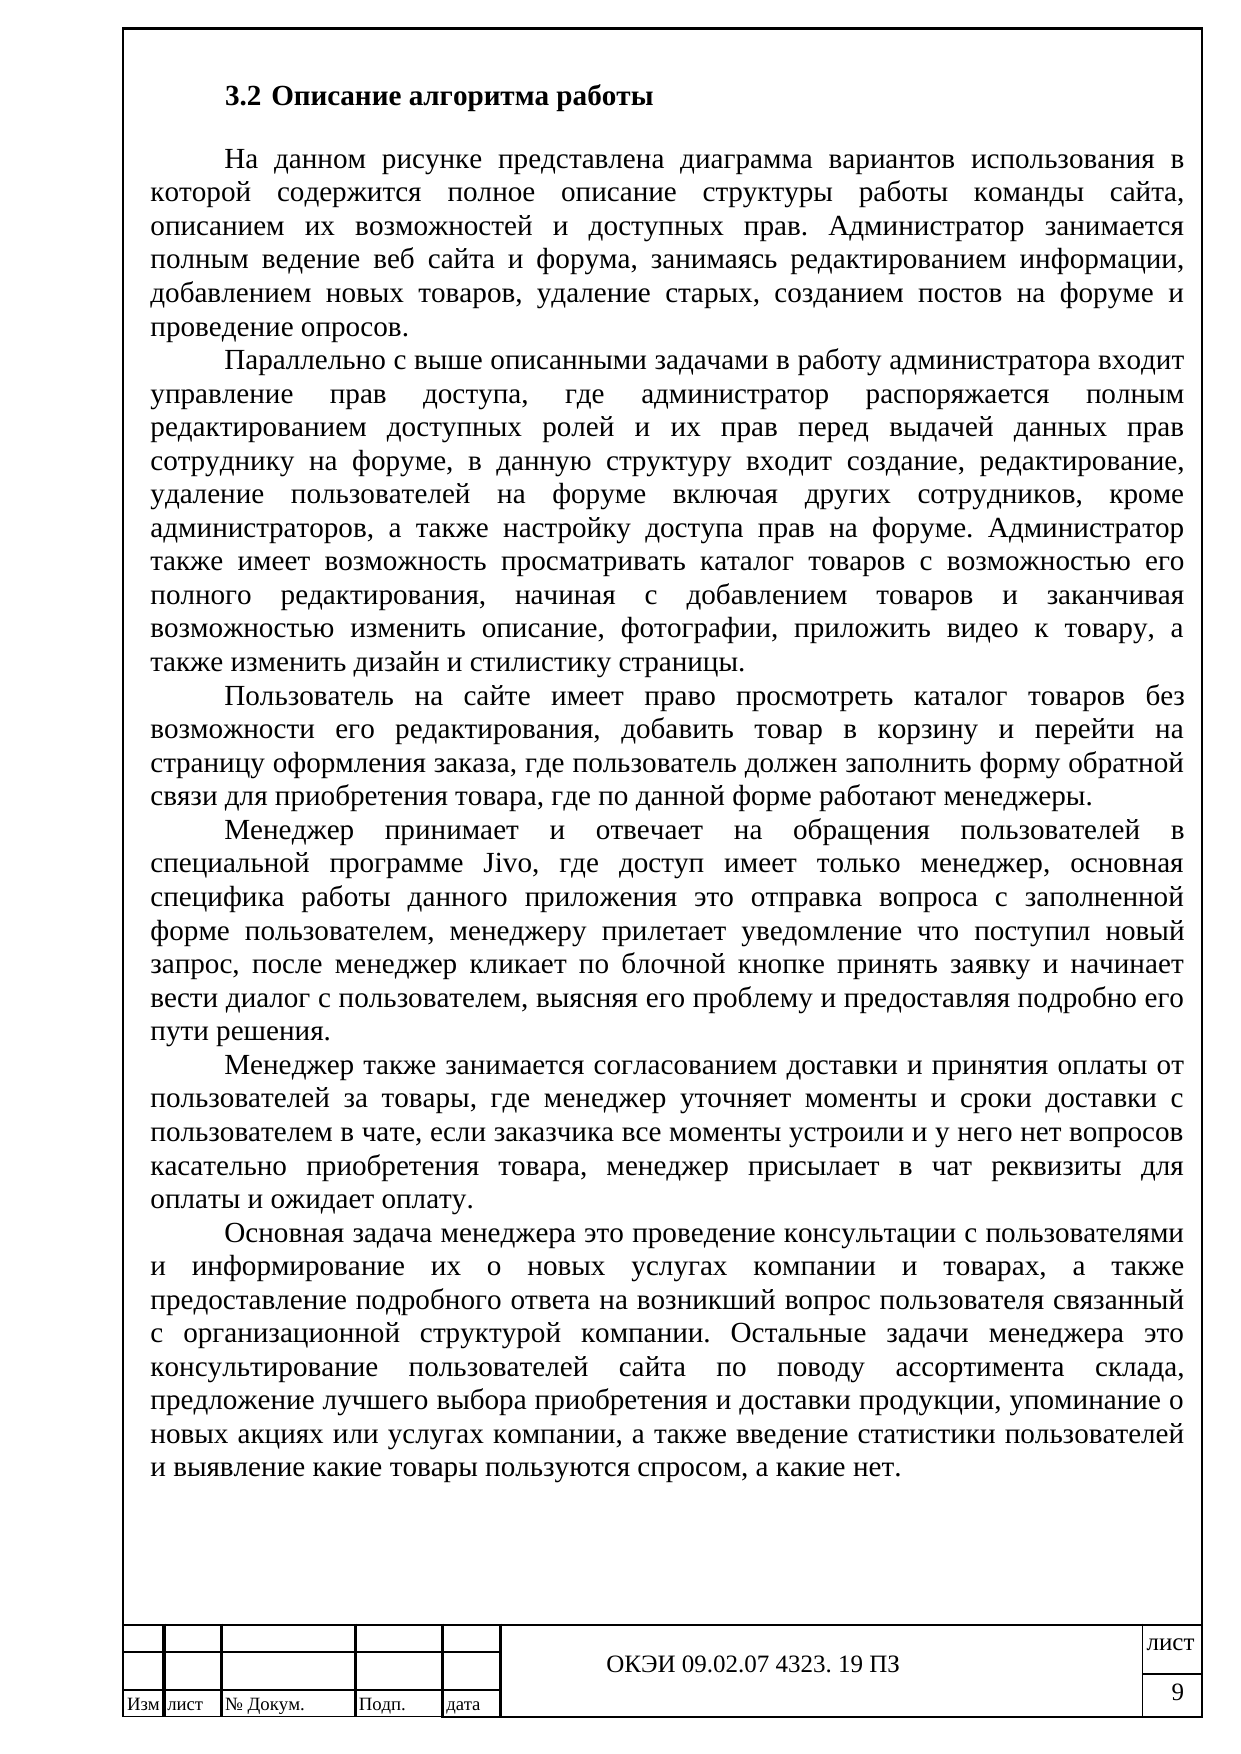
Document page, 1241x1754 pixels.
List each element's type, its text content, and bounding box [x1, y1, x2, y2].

table_cell Подп. [357, 1691, 441, 1716]
table_cell [357, 1626, 441, 1651]
table_cell [444, 1626, 499, 1651]
table_cell [166, 1626, 220, 1651]
table_cell дата [444, 1691, 499, 1716]
table_cell ОКЭИ 09.02.07 4323. 19 ПЗ [502, 1626, 1142, 1716]
table_cell [166, 1653, 220, 1689]
table_cell [124, 1653, 162, 1689]
table_cell № Докум. [223, 1691, 354, 1716]
table_cell 9 [1143, 1675, 1201, 1716]
table_cell лист [166, 1691, 220, 1716]
table_cell Изм [124, 1691, 162, 1716]
table_cell [223, 1626, 354, 1651]
table_cell [124, 1626, 162, 1651]
table_cell [444, 1653, 499, 1689]
table_cell лист [1143, 1626, 1201, 1673]
table_header Описание алгоритма работы На данном рисунке представлена диаграмма вариантов использования в которой содержится полное описание структуры работы команды сайта, описанием их возможностей и доступных прав. Администратор занимается полным ведение веб сайта и форума, занимаясь редактированием информации, добавлением новых товаров, удаление старых, созданием постов на форуме и проведение опросов. Параллельно с выше описанными задачами в работу администратора входит управление прав доступа, где администратор распоряжается полным редактированием доступных ролей и их прав перед выдачей данных прав сотруднику на форуме, в данную структуру входит создание, редактирование, удаление пользователей на форуме включая других сотрудников, кроме администраторов, а также настройку доступа прав на форуме. Администратор также имеет возможность просматривать каталог товаров с возможностью его полного редактирования, начиная с добавлением товаров и заканчивая возможностью изменить описание, фотографии, приложить видео к товару, а также изменить дизайн и стилистику страницы. Пользователь на сайте имеет право просмотреть каталог товаров без возможности его редактирования, добавить товар в корзину и перейти на страницу оформления заказа, где пользователь должен заполнить форму обратной связи для приобретения товара, где по данной форме работают менеджеры. Менеджер принимает и отвечает на обращения пользователей в специальной программе Jivo, где доступ имеет только менеджер, основная специфика работы данного приложения это отправка вопроса с заполненной форме пользователем, менеджеру прилетает уведомление что поступил новый запрос, после менеджер кликает по блочной кнопке принять заявку и начинает вести диалог с пользователем, выясняя его проблему и предоставляя подробно его пути решения. Менеджер также занимается согласованием доставки и принятия оплаты от пользователей за товары, где менеджер уточняет моменты и сроки доставки с пользователем в чате, если заказчика все моменты устроили и у него нет вопросов касательно приобретения товара, менеджер присылает в чат реквизиты для оплаты и ожидает оплату. Основная задача менеджера это проведение консультации с пользователями и информирование их о новых услугах компании и товарах, а также предоставление подробного ответа на возникший вопрос пользователя связанный с организационной структурой компании. Остальные задачи менеджера это консультирование пользователей сайта по поводу ассортимента склада, предложение лучшего выбора приобретения и доставки продукции, упоминание о новых акциях или услугах компании, а также введение статистики пользователей и выявление какие товары пользуются спросом, а какие нет. [124, 30, 1201, 1623]
table_cell [357, 1653, 441, 1689]
table_cell [223, 1653, 354, 1689]
